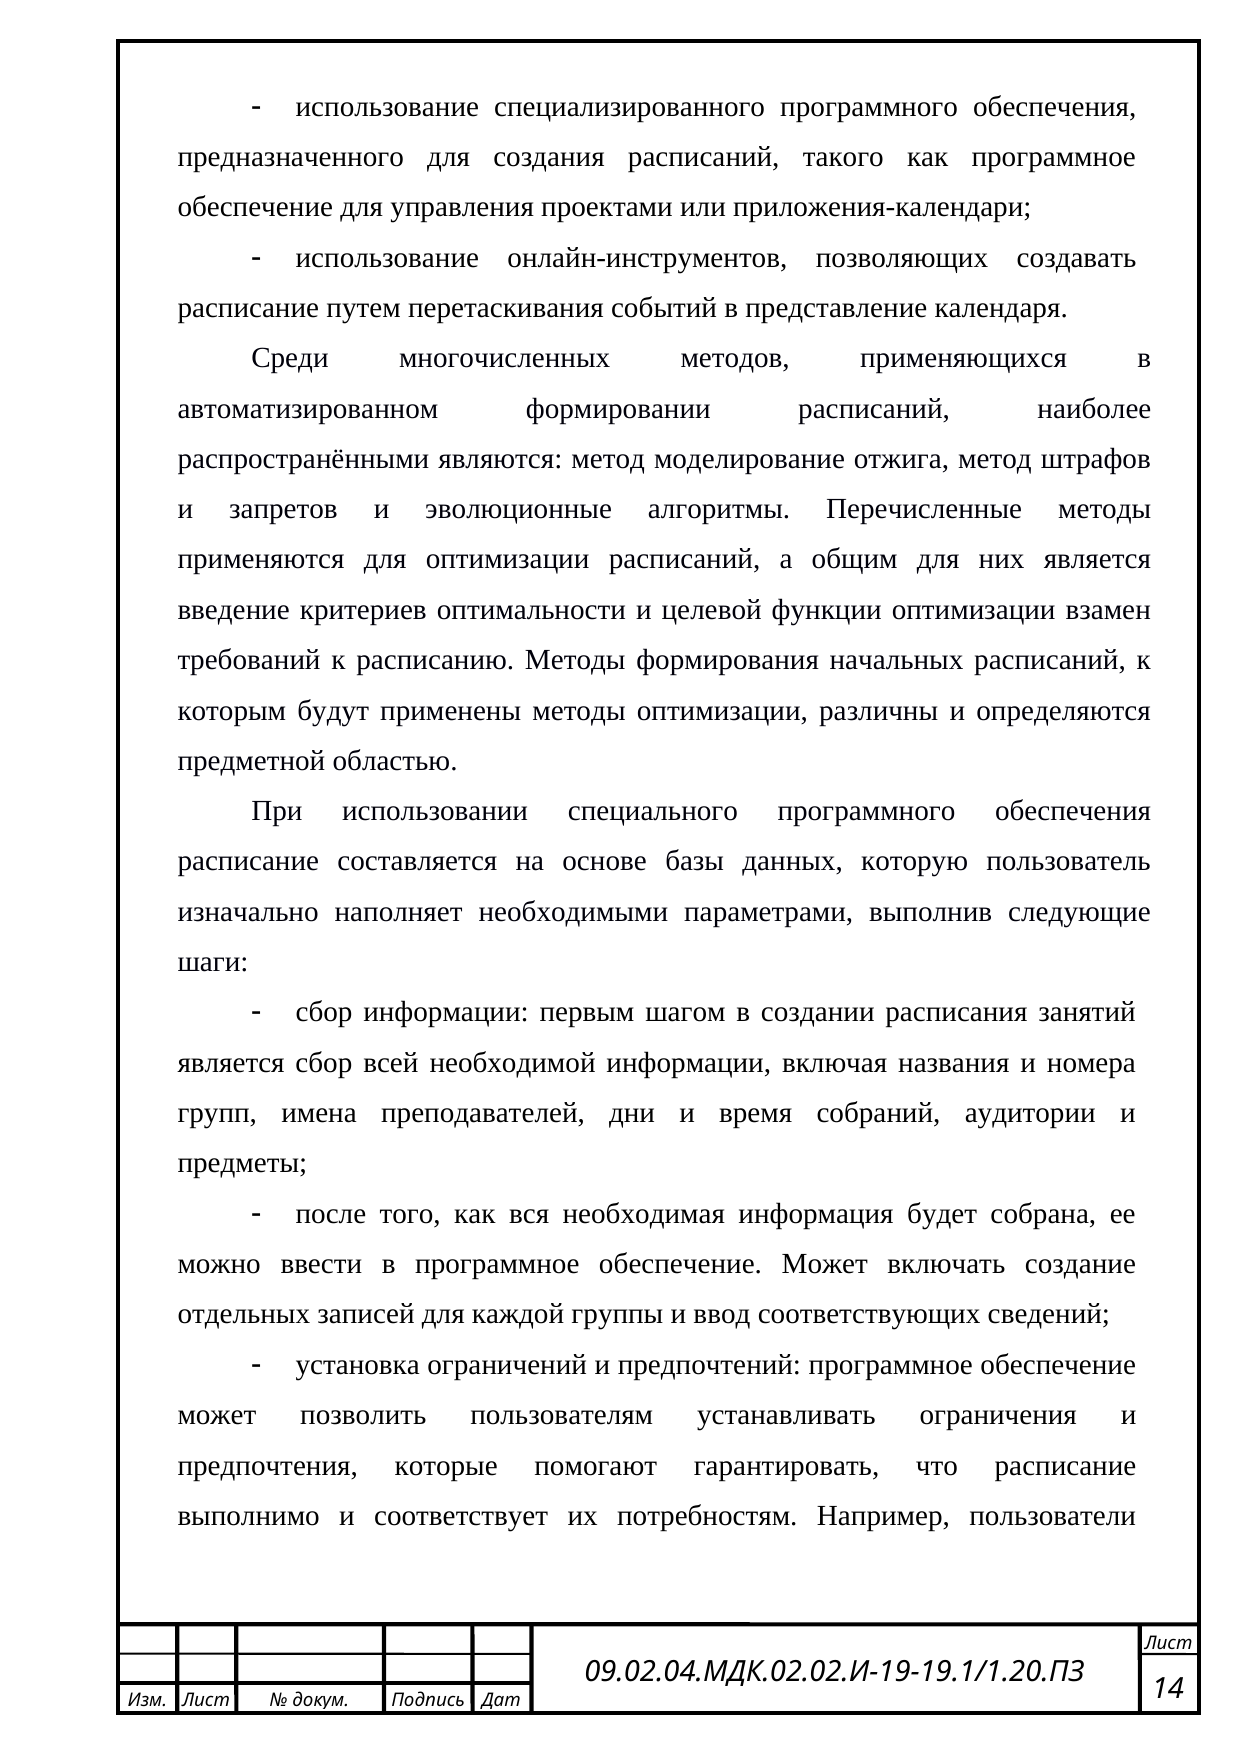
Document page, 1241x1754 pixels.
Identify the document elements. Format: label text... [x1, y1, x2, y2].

list использование специализированного программного обеспечения, предназначенного для создания расписаний, такого как программное обеспечение для управления проектами или приложения-календари; [177, 89, 1137, 223]
list после того, как вся необходимая информация будет собрана, ее можно ввести в программное обеспечение. Может включать создание отдельных записей для каждой группы и ввод соответствующих сведений; [177, 1196, 1137, 1330]
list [177, 1347, 1137, 1531]
text При использовании специального программного обеспечения расписание составляется на основе базы данных, которую пользователь изначально наполняет необходимыми параметрами, выполнив следующие шаги: [177, 793, 1152, 978]
text Среди многочисленных методов, применяющихся в автоматизированном формировании расписаний, наиболее распространёнными являются: метод моделирование отжига, метод штрафов и запретов и эволюционные алгоритмы. Перечисленные методы применяются для оптимизации расписаний, а общим для них является введение критериев оптимальности и целевой функции оптимизации взамен требований к расписанию. Методы формирования начальных расписаний, к которым будут применены методы оптимизации, различны и определяются предметной областью. [177, 340, 1152, 776]
list сбор информации: первым шагом в создании расписания занятий является сбор всей необходимой информации, включая названия и номера групп, имена преподавателей, дни и время собраний, аудитории и предметы; [177, 994, 1137, 1179]
list использование онлайн-инструментов, позволяющих создавать расписание путем перетаскивания событий в представление календаря. [177, 240, 1137, 324]
